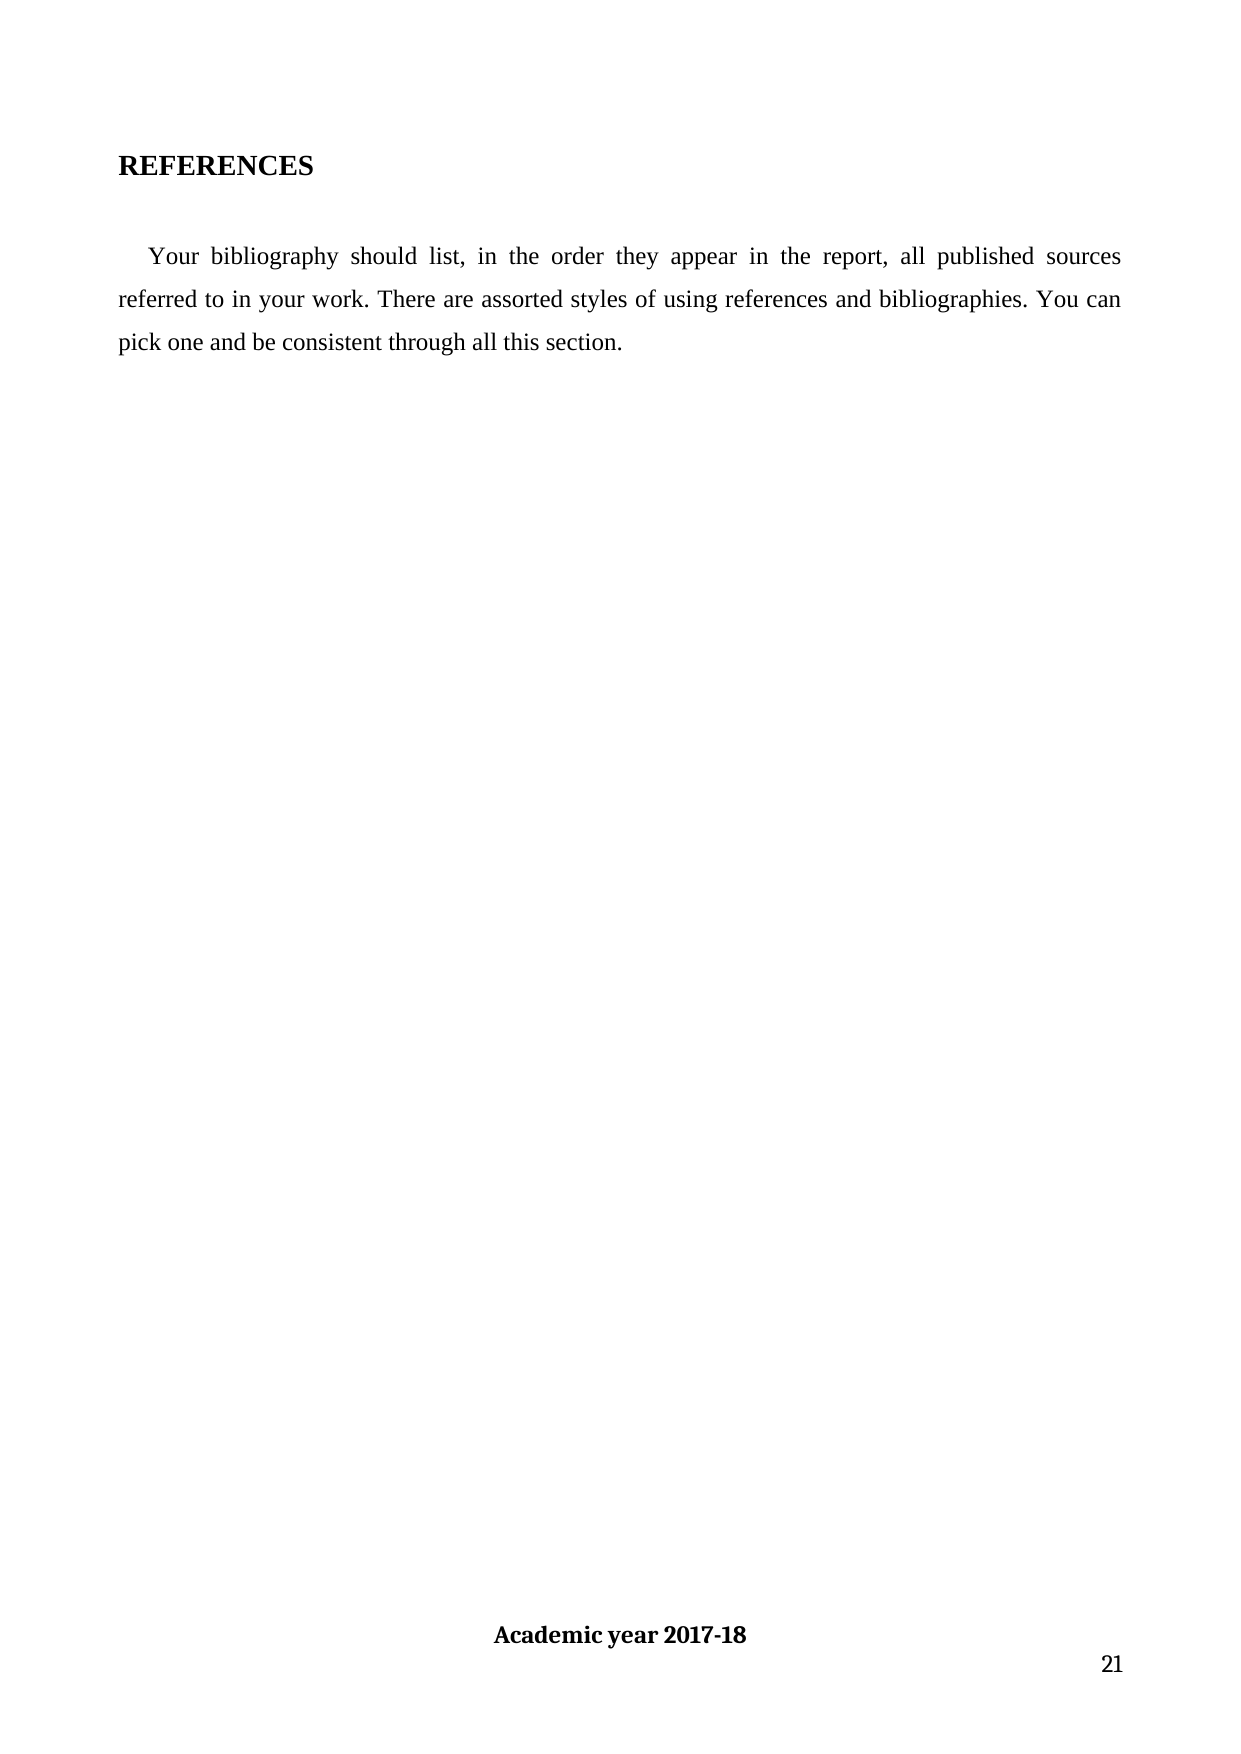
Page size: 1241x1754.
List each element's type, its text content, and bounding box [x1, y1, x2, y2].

text REFERENCES [118, 148, 1122, 181]
text Your bibliography should list, in the order they appear in the report, all published sources referred to in your work. There are assorted styles of using references and bibliographies. You can pick one and be consistent through all this section. [118, 241, 1122, 356]
